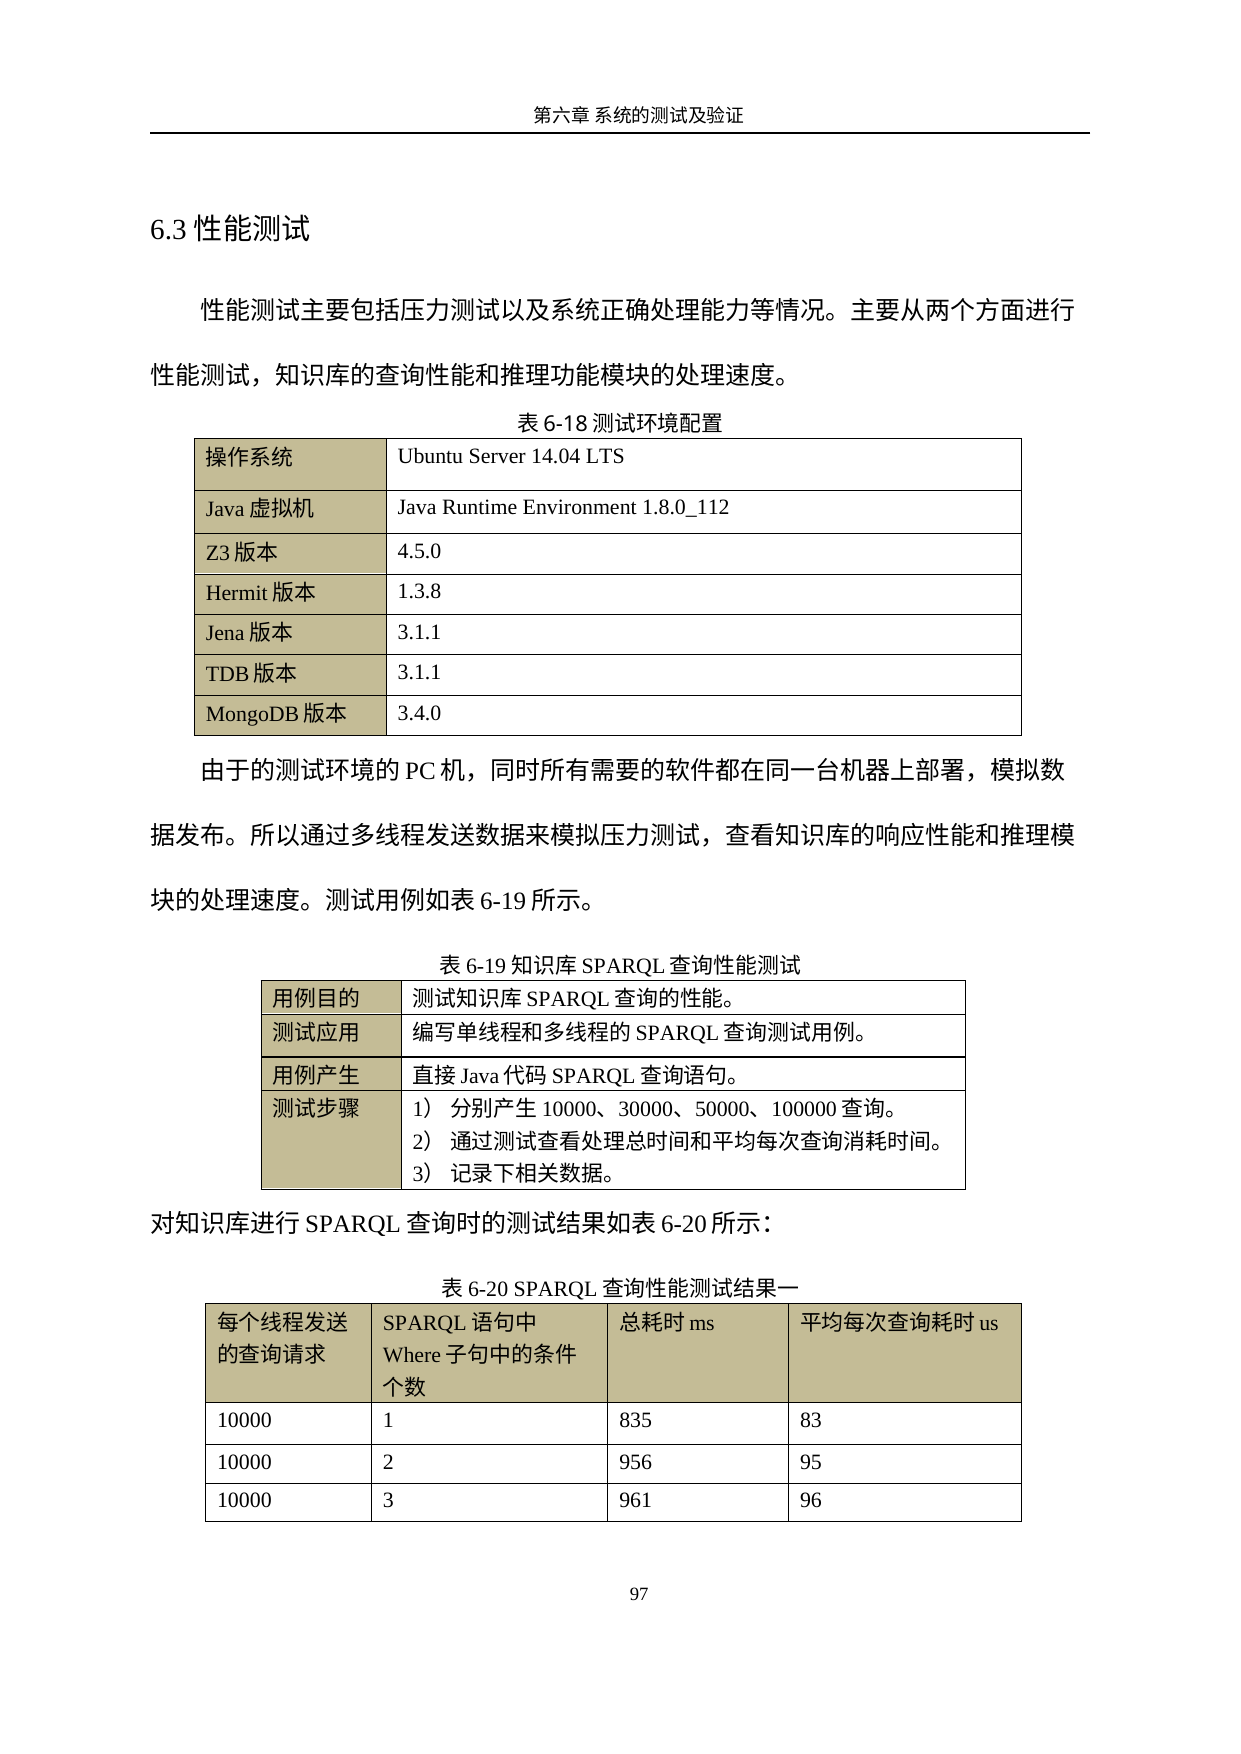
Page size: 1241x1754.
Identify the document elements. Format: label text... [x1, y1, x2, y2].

table_header 操作系统 [195, 439, 386, 490]
table_cell 直接Java代码SPARQL查询语句。 [402, 1058, 965, 1090]
table_header 用例目的 [262, 981, 401, 1013]
table_cell Java Runtime Environment 1.8.0_112 [387, 491, 1021, 533]
table_cell 10000 [206, 1403, 371, 1444]
table_cell 测试步骤 [262, 1091, 401, 1188]
table_cell 3.1.1 [387, 655, 1021, 695]
table_cell 1.3.8 [387, 575, 1021, 614]
table_cell 835 [608, 1403, 788, 1444]
table_cell 10000 [206, 1445, 371, 1482]
table_cell 测试应用 [262, 1015, 401, 1056]
table_header 测试知识库SPARQL查询的性能。 [402, 981, 965, 1013]
table_header SPARQL语句中Where子句中的条件个数 [372, 1304, 607, 1402]
table_header 每个线程发送的查询请求 [206, 1304, 371, 1402]
text 对知识库进行SPARQL查询时的测试结果如表6-20所示： [150, 1189, 1090, 1254]
text 表6-18测试环境配置 [150, 406, 1090, 438]
table_cell 95 [789, 1445, 1021, 1482]
table_cell Java虚拟机 [195, 491, 386, 533]
text 由于的测试环境的PC机，同时所有需要的软件都在同一台机器上部署，模拟数据发布。所以通过多线程发送数据来模拟压力测试，查看知识库的响应性能和推理模块的处理速度。测试用例如表6-19所示。 [150, 736, 1090, 931]
subtitle 6.3 性能测试 [150, 194, 1090, 259]
table_cell 10000 [206, 1484, 371, 1521]
table_cell MongoDB版本 [195, 696, 386, 735]
table_cell 编写单线程和多线程的SPARQL查询测试用例。 [402, 1015, 965, 1056]
table_cell 4.5.0 [387, 534, 1021, 573]
table_cell 3 [372, 1484, 607, 1521]
table_cell Z3版本 [195, 534, 386, 573]
table_cell 3.4.0 [387, 696, 1021, 735]
table_header Ubuntu Server 14.04 LTS [387, 439, 1021, 490]
table_cell 1 [372, 1403, 607, 1444]
table_cell 96 [789, 1484, 1021, 1521]
table_cell Jena版本 [195, 615, 386, 654]
table_cell TDB版本 [195, 655, 386, 695]
table_cell 3.1.1 [387, 615, 1021, 654]
table_cell Hermit版本 [195, 575, 386, 614]
text 性能测试主要包括压力测试以及系统正确处理能力等情况。主要从两个方面进行性能测试，知识库的查询性能和推理功能模块的处理速度。 [150, 276, 1090, 406]
table_cell 2 [372, 1445, 607, 1482]
table_cell 分别产生10000、30000、50000、100000查询。 通过测试查看处理总时间和平均每次查询消耗时间。 记录下相关数据。 [402, 1091, 965, 1188]
table_cell 83 [789, 1403, 1021, 1444]
text 表6-19 知识库SPARQL查询性能测试 [150, 947, 1090, 980]
table_cell 961 [608, 1484, 788, 1521]
table_cell 956 [608, 1445, 788, 1482]
table_cell 用例产生 [262, 1058, 401, 1090]
text 表6-20 SPARQL查询性能测试结果一 [150, 1271, 1090, 1303]
table_header 总耗时ms [608, 1304, 788, 1402]
table_header 平均每次查询耗时us [789, 1304, 1021, 1402]
